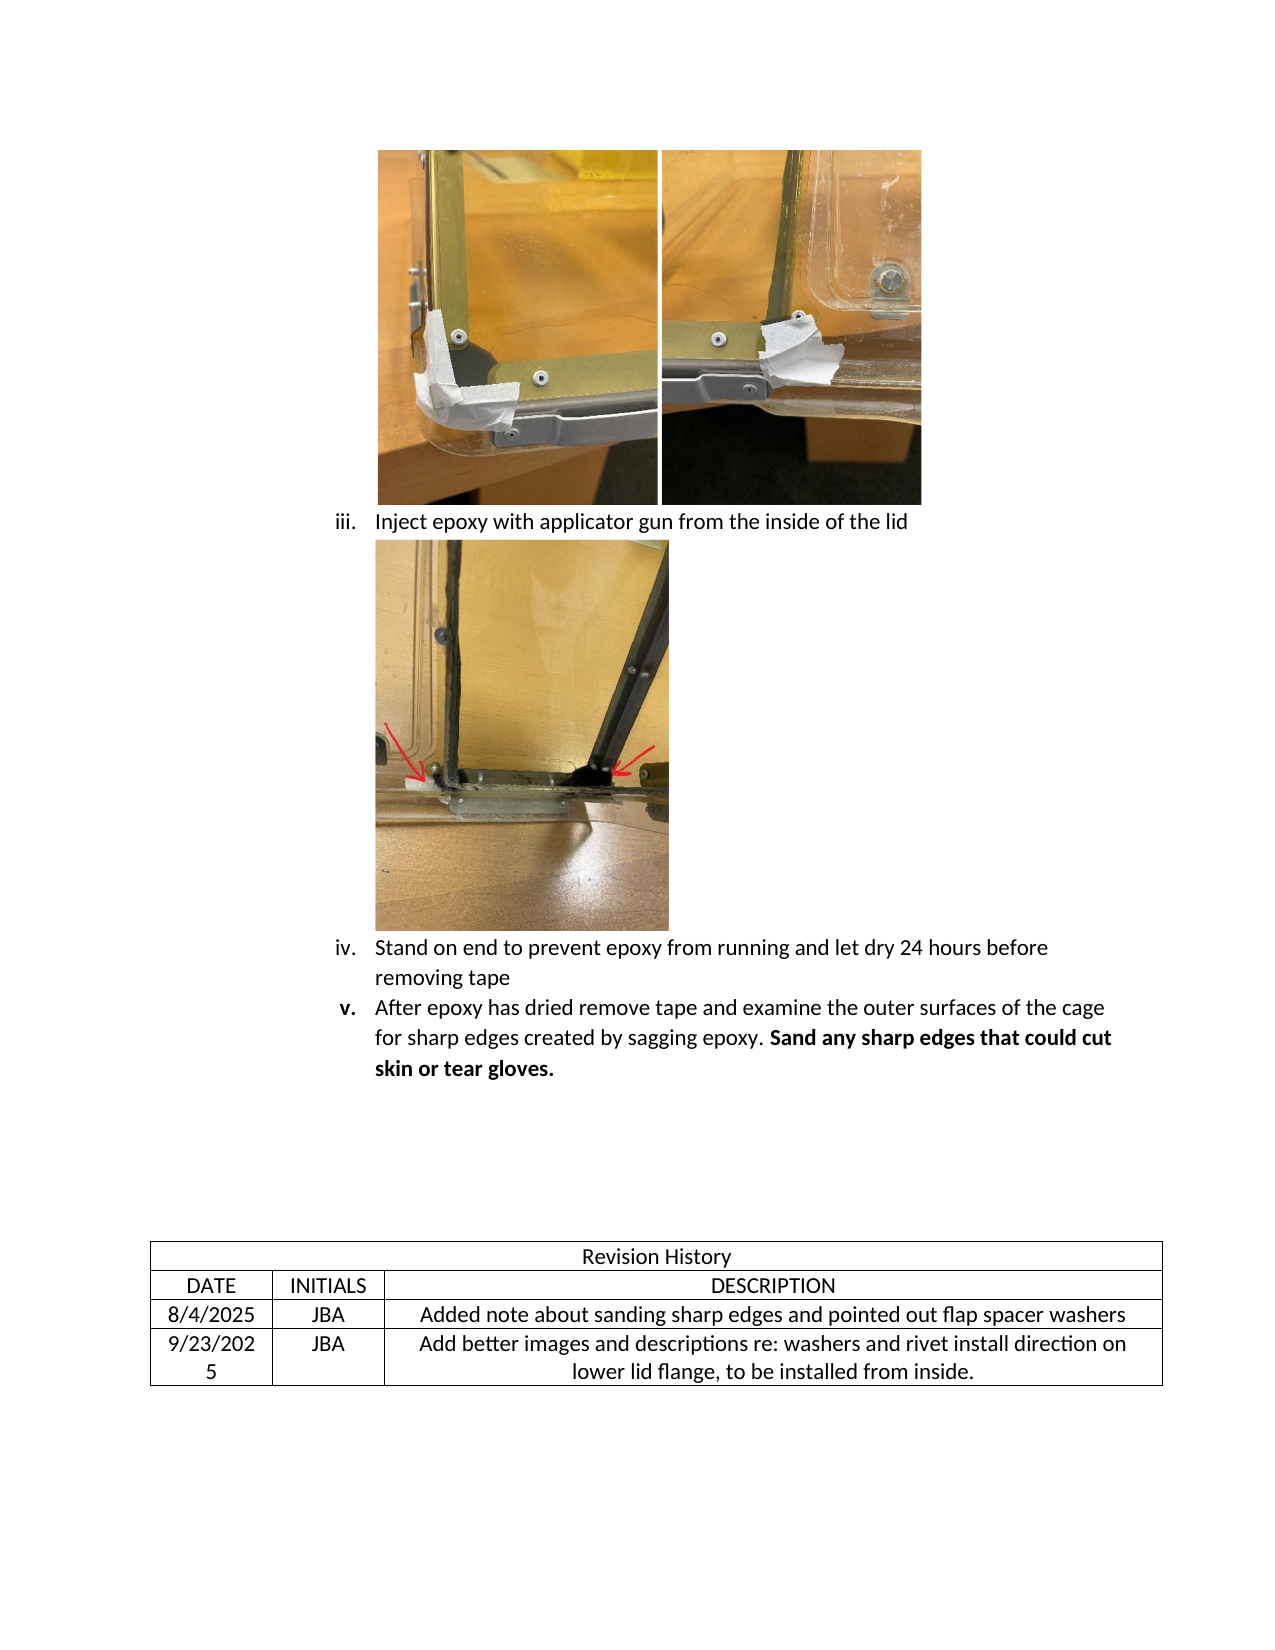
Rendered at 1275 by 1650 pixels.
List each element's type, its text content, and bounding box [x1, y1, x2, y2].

table_cell JBA [273, 1300, 384, 1328]
table_cell Add better images and descriptions re: washers and rivet install direction on lower lid flange, to be installed from inside. [385, 1329, 1162, 1385]
picture [376, 540, 669, 931]
picture [377, 150, 658, 505]
table_header Revision History [151, 1242, 1162, 1270]
table_cell 8/4/2025 [151, 1300, 272, 1328]
list Stand on end to prevent epoxy from running and let dry 24 hours before removing tape [356, 933, 1125, 991]
table_cell DESCRIPTION [385, 1271, 1162, 1299]
list After epoxy has dried remove tape and examine the outer surfaces of the cage for sharp edges created by sagging epoxy. Sand any sharp edges that could cut skin or tear gloves. [356, 993, 1125, 1082]
table_cell 9/23/2025 [151, 1329, 272, 1385]
table_cell Added note about sanding sharp edges and pointed out flap spacer washers [385, 1300, 1162, 1328]
list Inject epoxy with applicator gun from the inside of the lid [356, 507, 1125, 535]
picture [662, 150, 922, 505]
table_cell JBA [273, 1329, 384, 1385]
table_cell DATE [151, 1271, 272, 1299]
table_cell INITIALS [273, 1271, 384, 1299]
